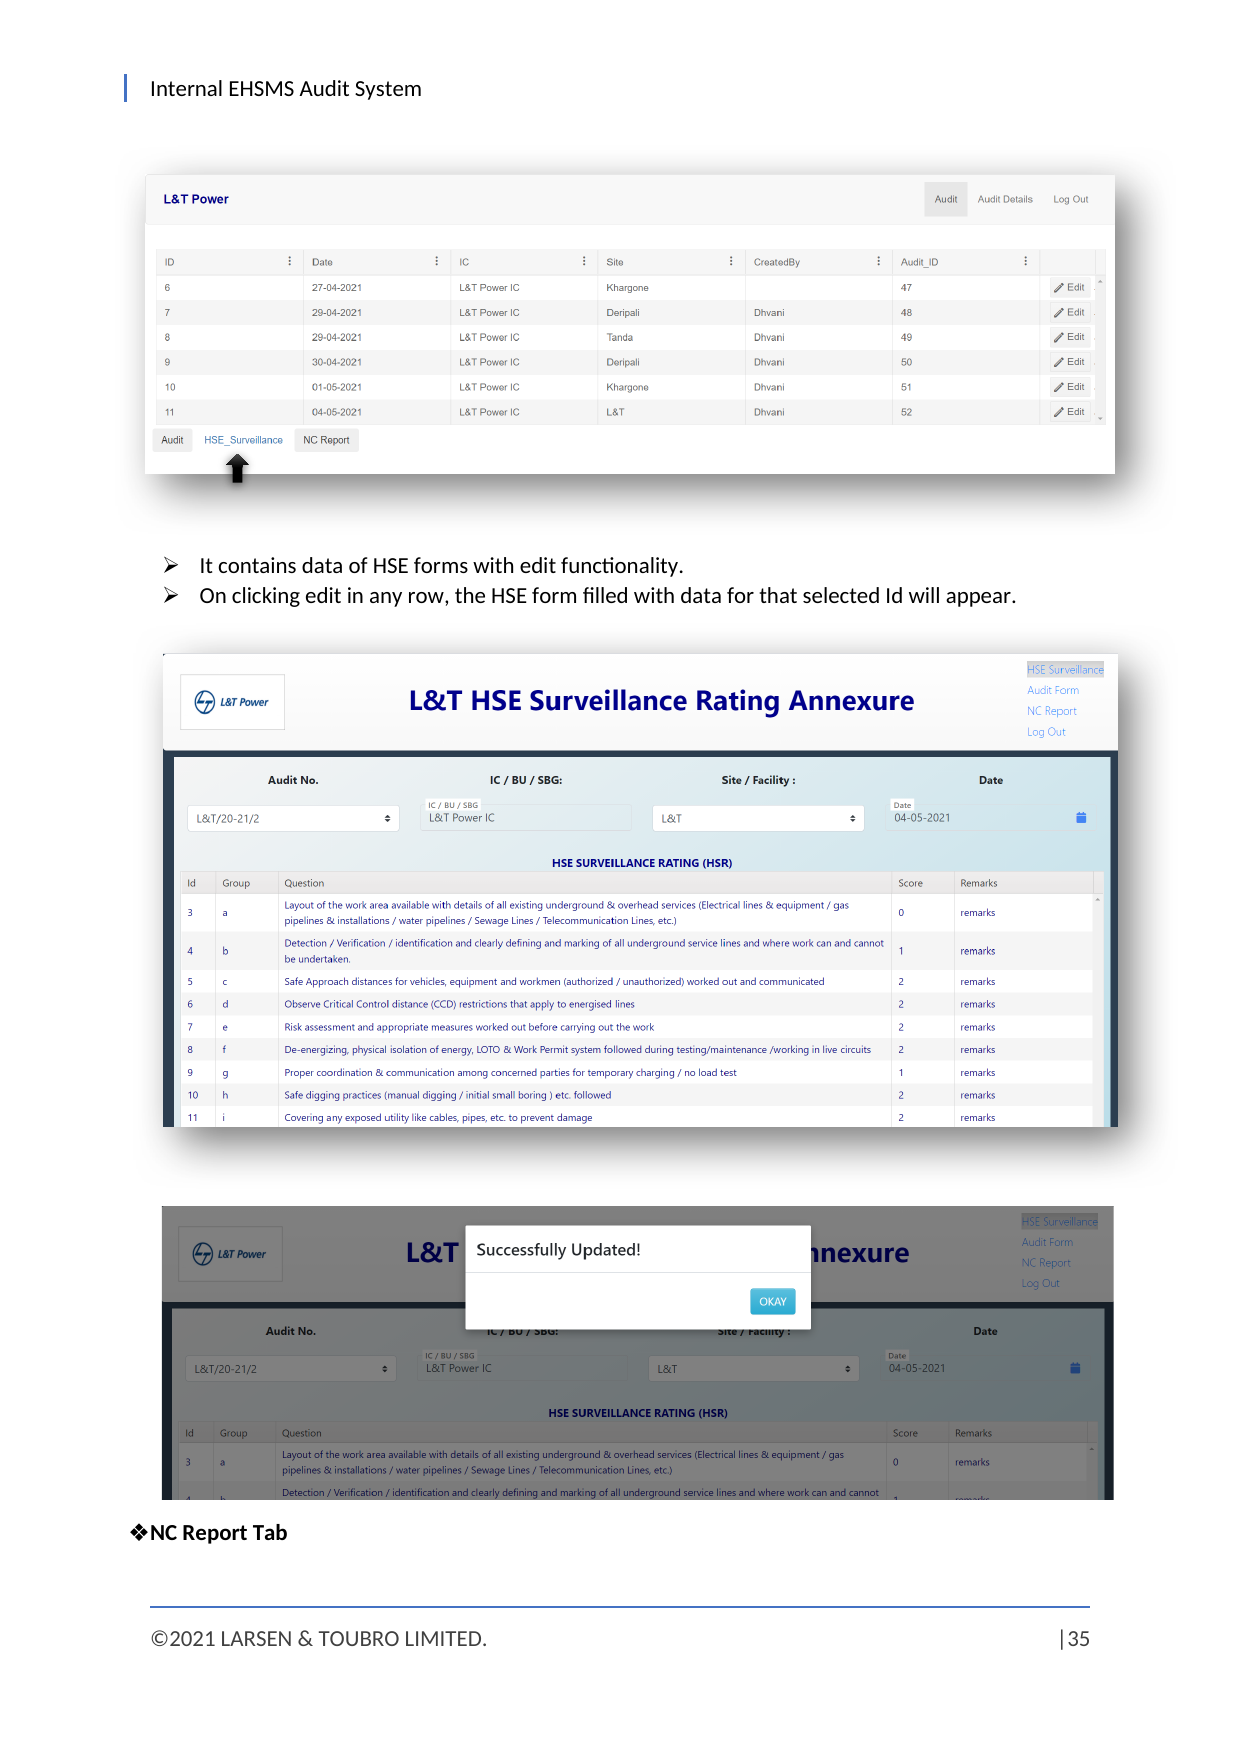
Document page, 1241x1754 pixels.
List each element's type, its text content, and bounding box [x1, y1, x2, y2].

picture [161, 1206, 1114, 1500]
picture [145, 174, 1115, 474]
picture [163, 653, 1118, 1127]
list On clicking edit in any row, the HSE form filled with data for that selected Id will appear. [162, 581, 1090, 609]
list It contains data of HSE forms with edit functionality. [162, 551, 1090, 579]
list NC Report Tab [128, 1518, 1090, 1546]
